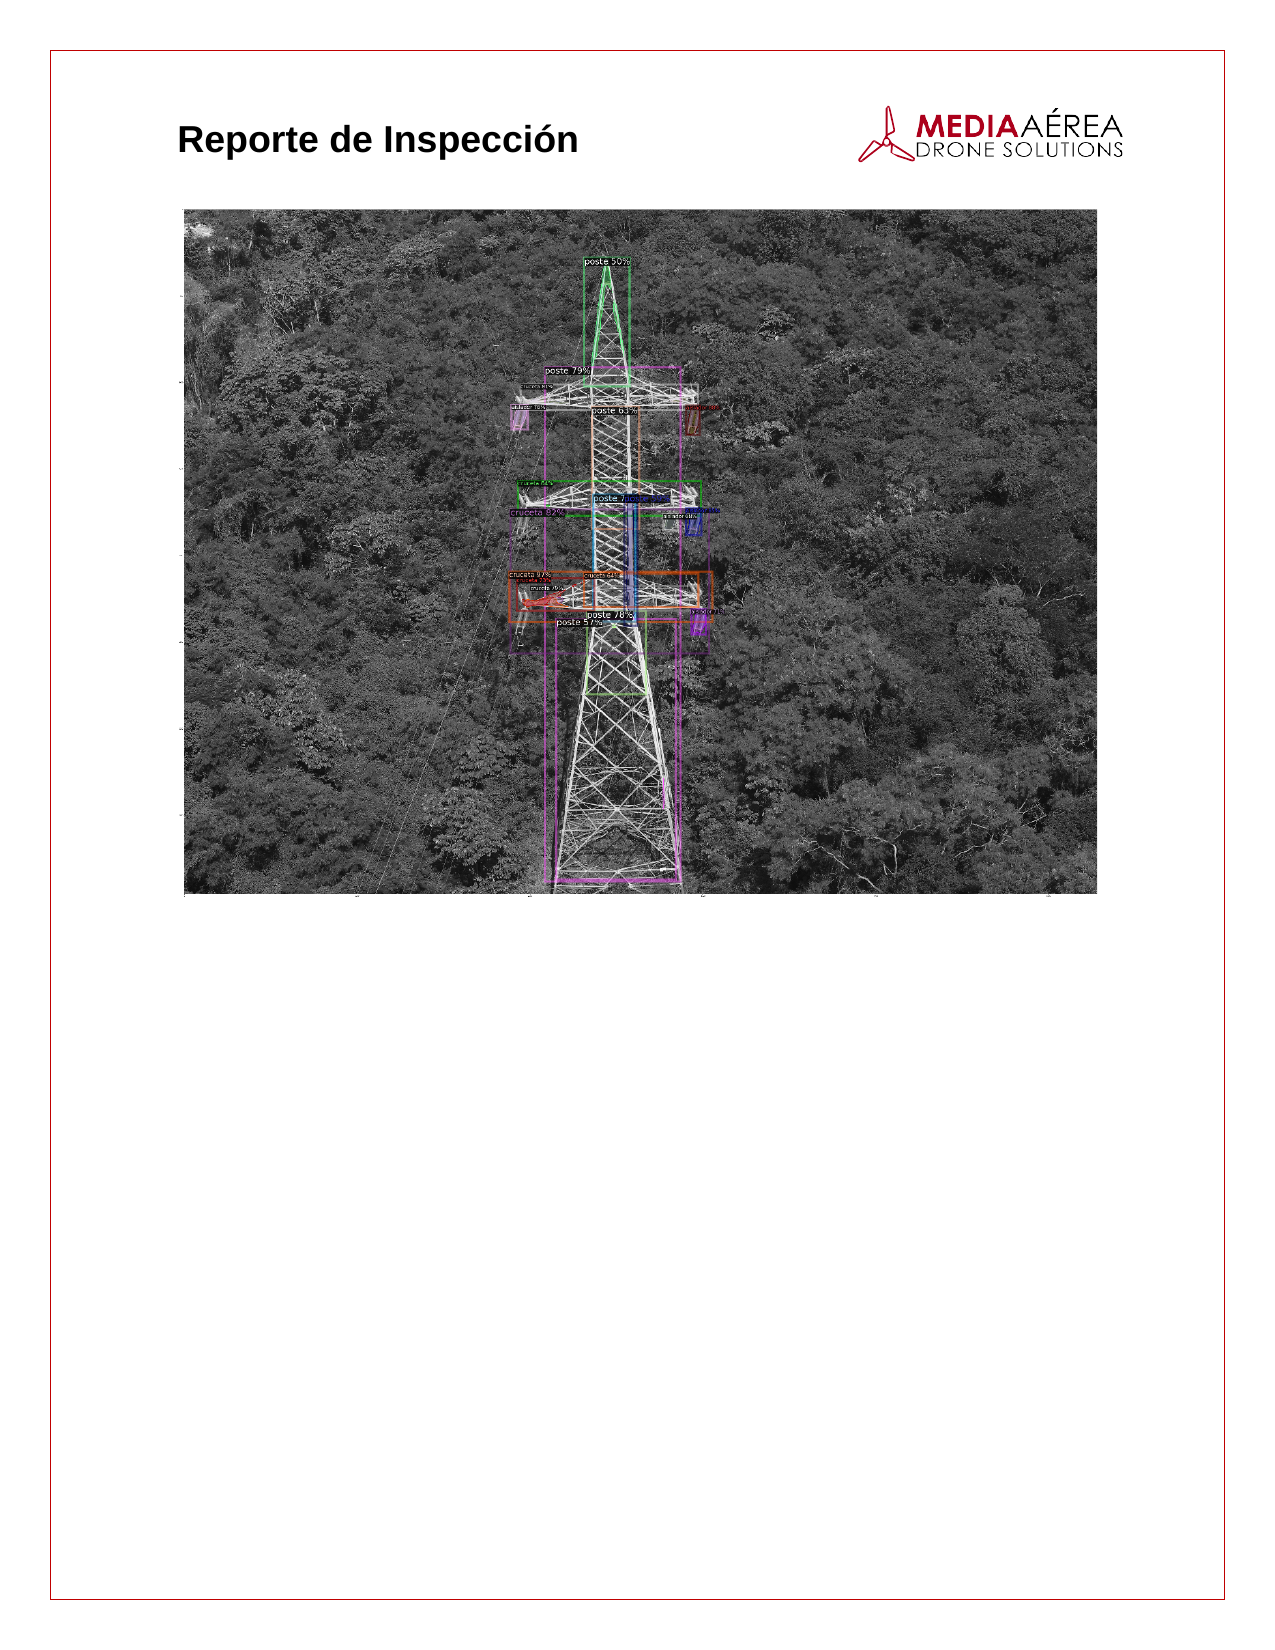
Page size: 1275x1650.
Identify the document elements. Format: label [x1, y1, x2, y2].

picture [916, 108, 1123, 157]
picture [177, 207, 1098, 898]
